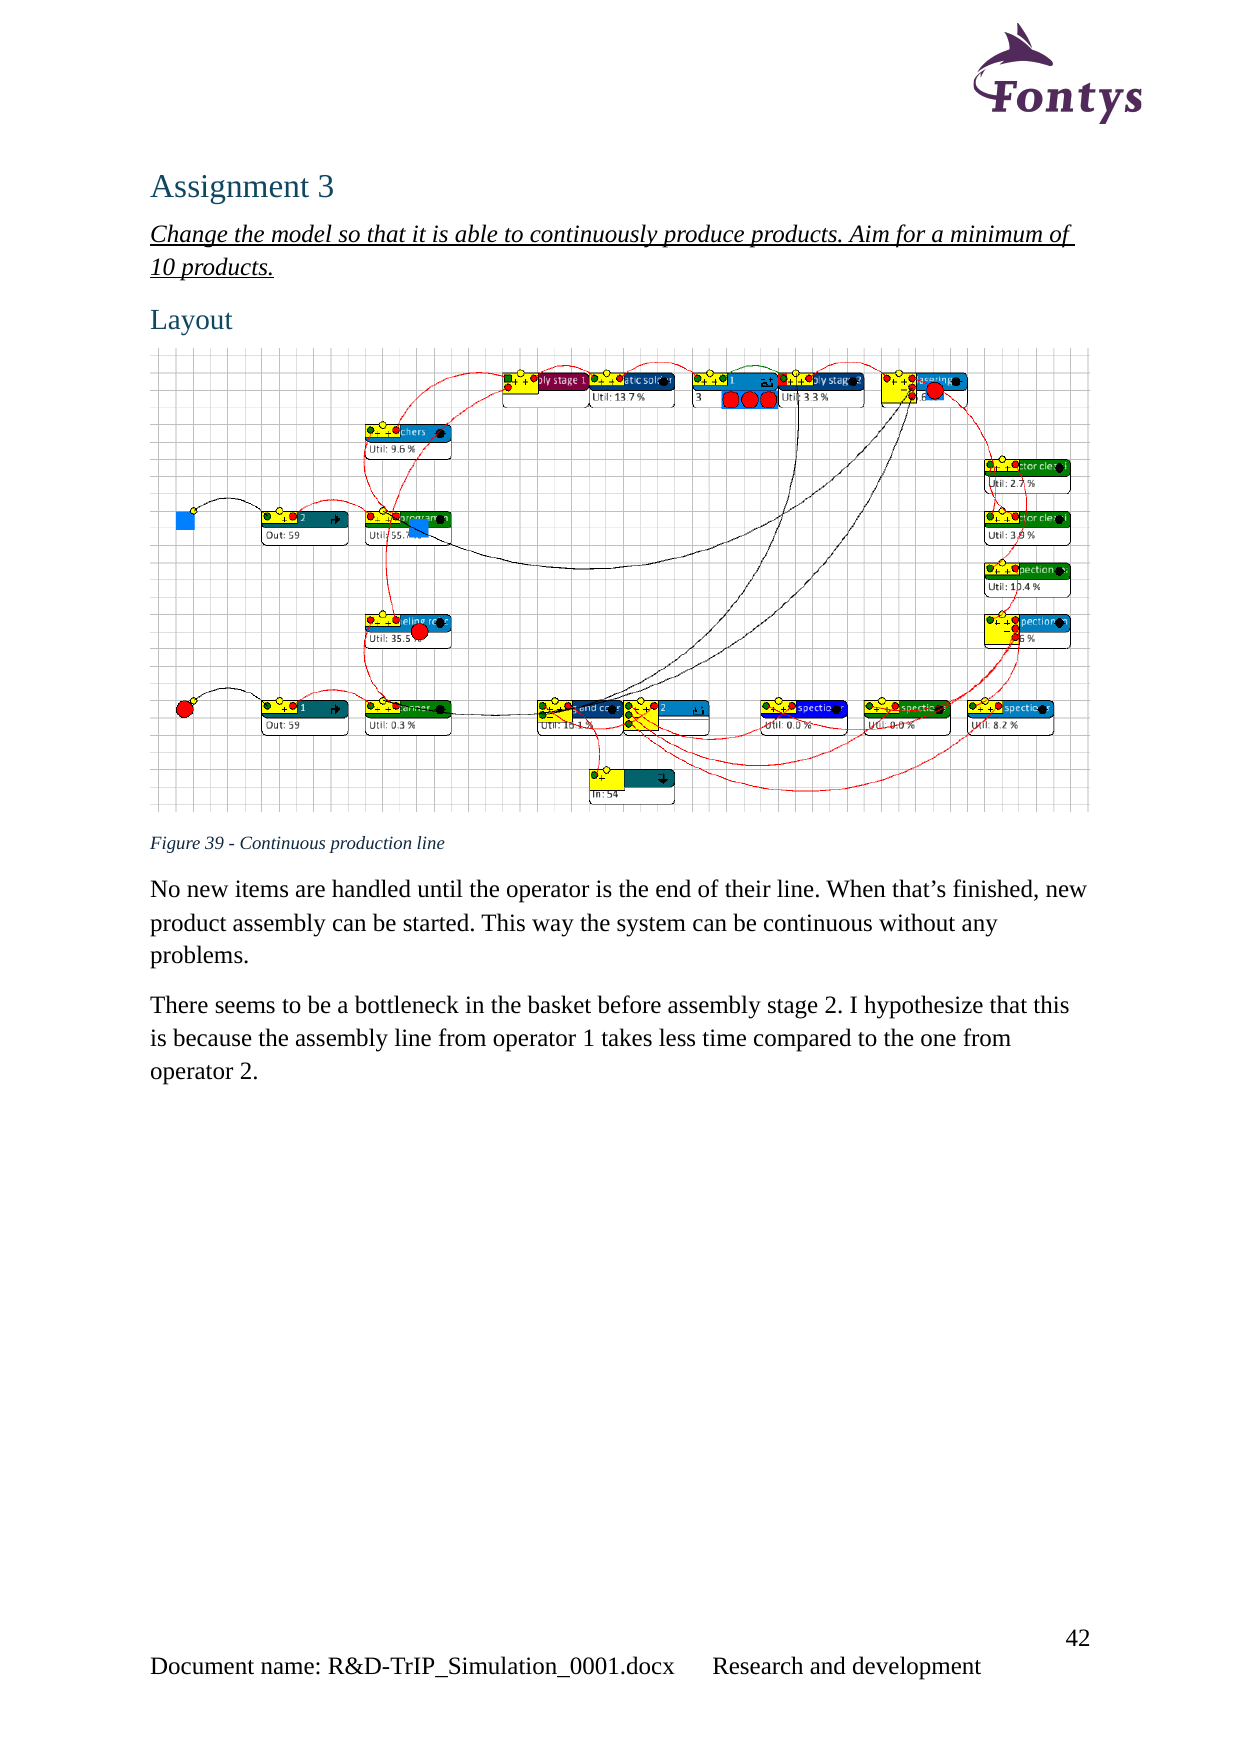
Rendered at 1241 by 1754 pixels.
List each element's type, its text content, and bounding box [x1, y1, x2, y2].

text Figure 39 - Continuous production line [150, 832, 1090, 854]
text No new items are handled until the operator is the end of their line. When that’s finished, new product assembly can be started. This way the system can be continuous without any problems. [150, 874, 1090, 969]
subtitle Layout [150, 302, 1090, 335]
picture [150, 348, 1091, 812]
text There seems to be a bottleneck in the basket before assembly stage 2. I hypothesize that this is because the assembly line from operator 1 takes less time compared to the one from operator 2. [150, 990, 1090, 1085]
text Change the model so that it is able to continuously produce products. Aim for a minimum of 10 products. [150, 219, 1090, 281]
picture [973, 23, 1142, 124]
subtitle Assignment 3 [150, 167, 1090, 205]
